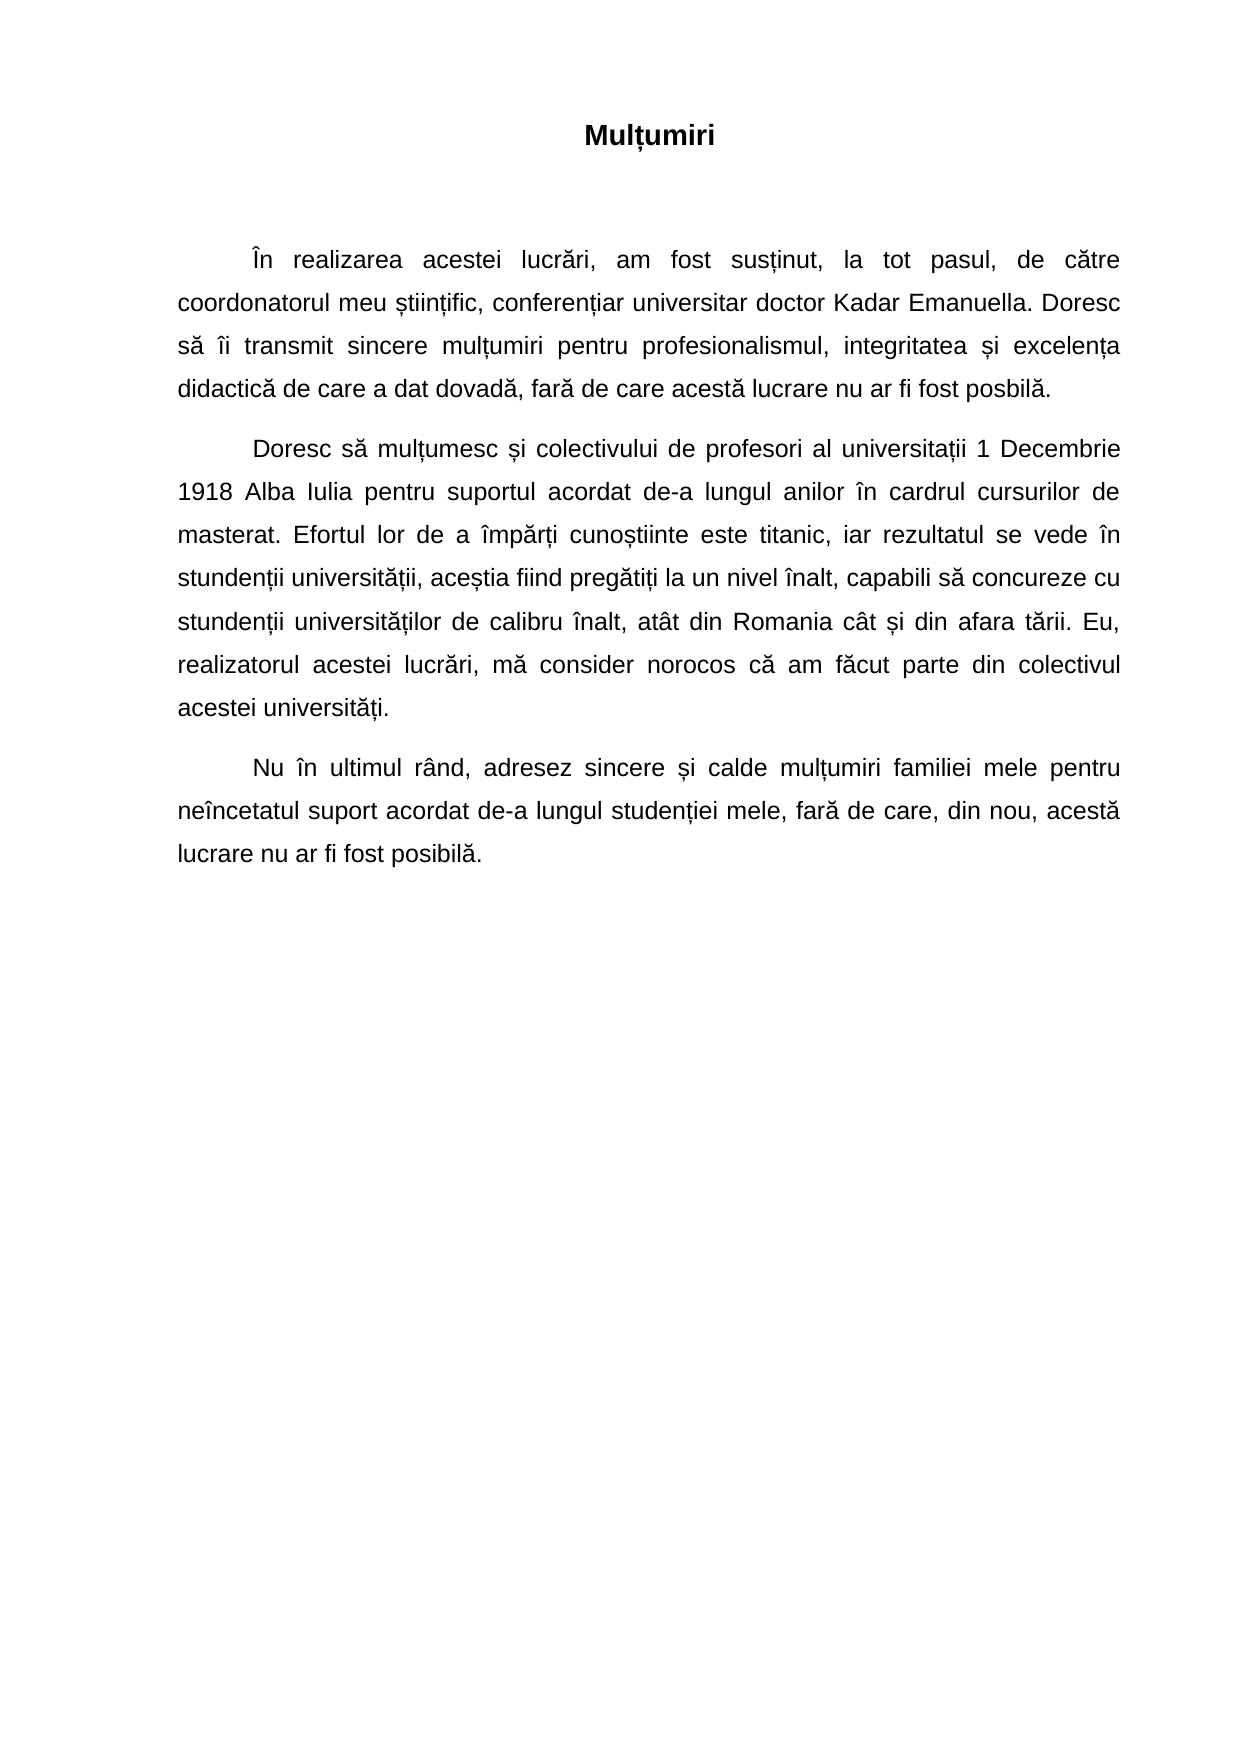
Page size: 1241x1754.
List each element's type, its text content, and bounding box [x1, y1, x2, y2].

text Mulțumiri [177, 118, 1122, 152]
text În realizarea acestei lucrări, am fost susținut, la tot pasul, de către coordonatorul meu științific, conferențiar universitar doctor Kadar Emanuella. Doresc să îi transmit sincere mulțumiri pentru profesionalismul, integritatea și excelența didactică de care a dat dovadă, fară de care acestă lucrare nu ar fi fost posbilă. [177, 245, 1122, 403]
text Doresc să mulțumesc și colectivului de profesori al universitații 1 Decembrie 1918 Alba Iulia pentru suportul acordat de-a lungul anilor în cardrul cursurilor de masterat. Efortul lor de a împărți cunoștiinte este titanic, iar rezultatul se vede în stundenții universității, aceștia fiind pregătiți la un nivel înalt, capabili să concureze cu stundenții universităților de calibru înalt, atât din Romania cât și din afara tării. Eu, realizatorul acestei lucrări, mă consider norocos că am făcut parte din colectivul acestei universități. [177, 434, 1122, 722]
text Nu în ultimul rând, adresez sincere și calde mulțumiri familiei mele pentru neîncetatul suport acordat de-a lungul studenției mele, fară de care, din nou, acestă lucrare nu ar fi fost posibilă. [177, 753, 1122, 868]
